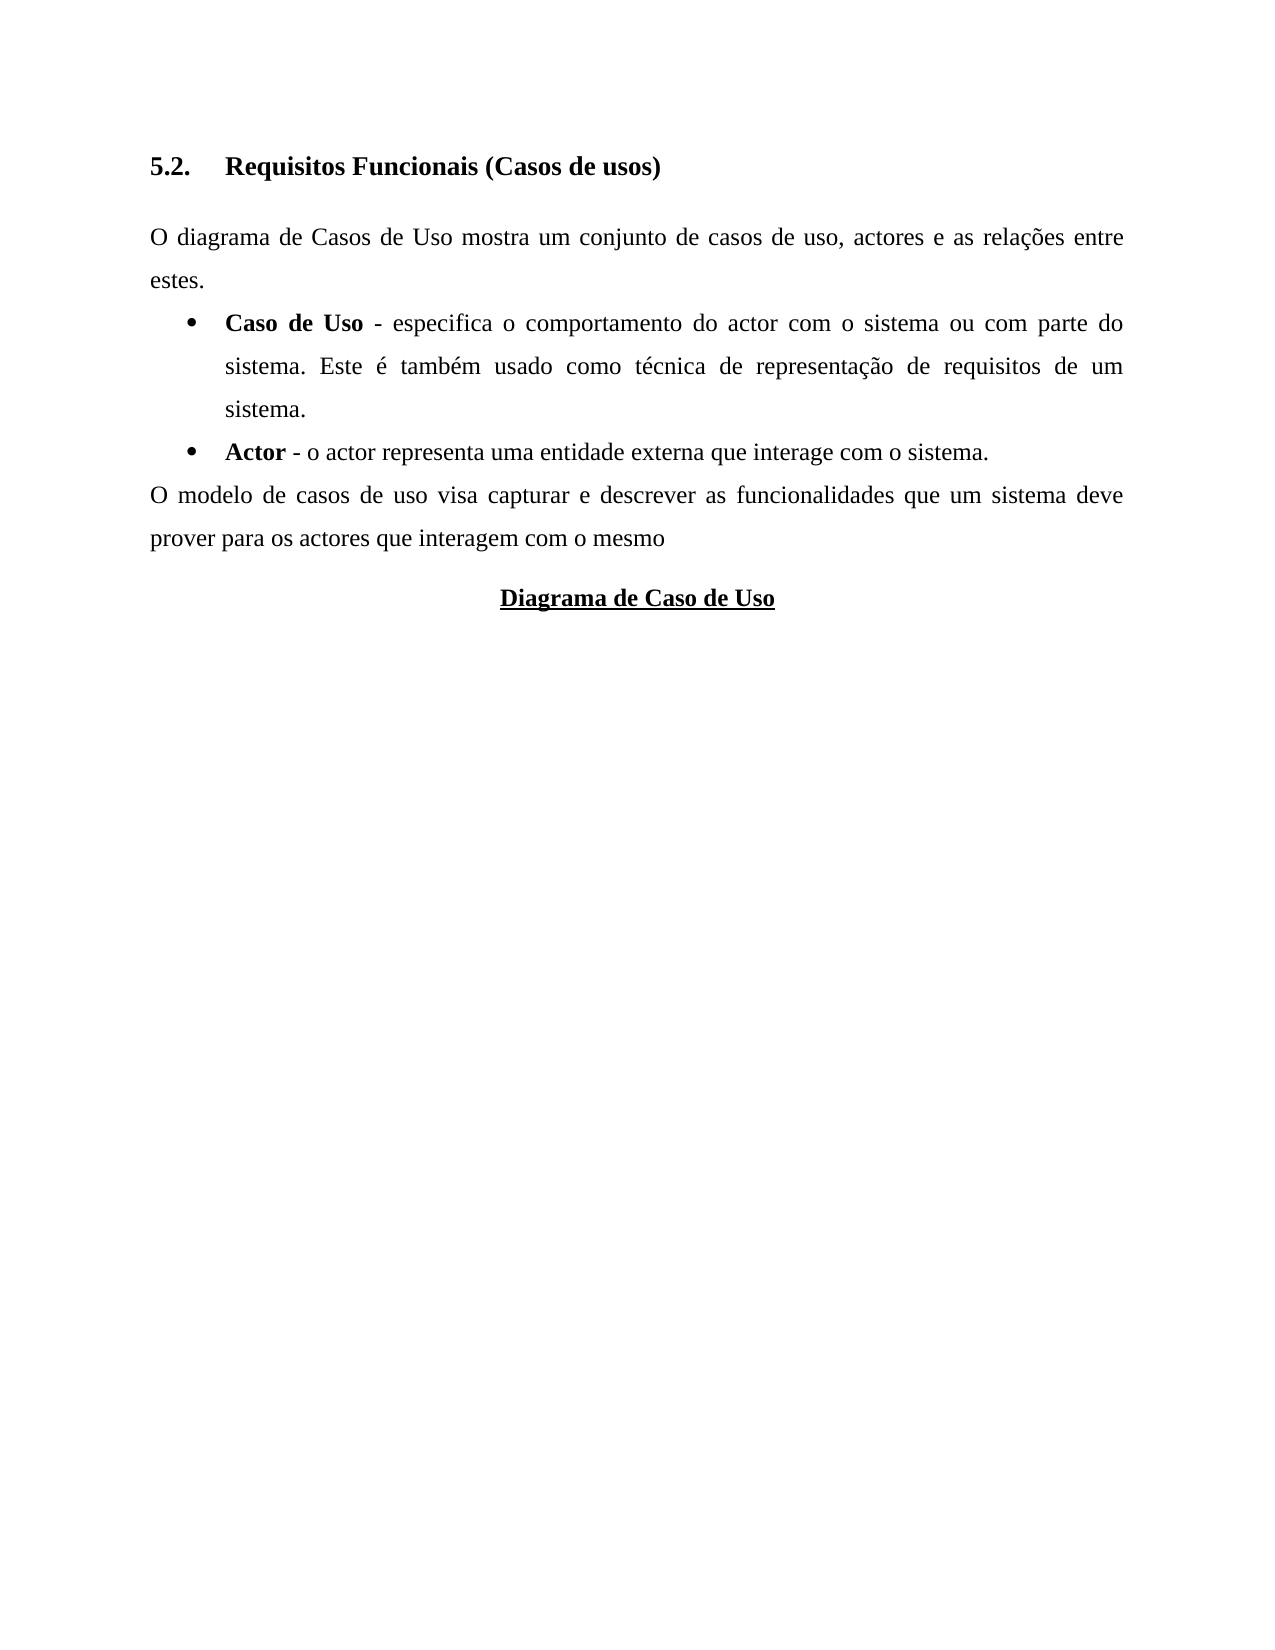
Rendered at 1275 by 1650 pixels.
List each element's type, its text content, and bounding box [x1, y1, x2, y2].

text O modelo de casos de uso visa capturar e descrever as funcionalidades que um sistema deve prover para os actores que interagem com o mesmo [150, 480, 1125, 552]
text Requisitos Funcionais (Casos de usos) [150, 150, 1125, 181]
text Diagrama de Caso de Uso [150, 583, 1125, 612]
list Caso de Uso - especifica o comportamento do actor com o sistema ou com parte do sistema. Este é também usado como técnica de representação de requisitos de um sistema. [187, 308, 1125, 423]
text O diagrama de Casos de Uso mostra um conjunto de casos de uso, actores e as relações entre estes. [150, 222, 1125, 293]
list Actor - o actor representa uma entidade externa que interage com o sistema. [187, 437, 1125, 466]
